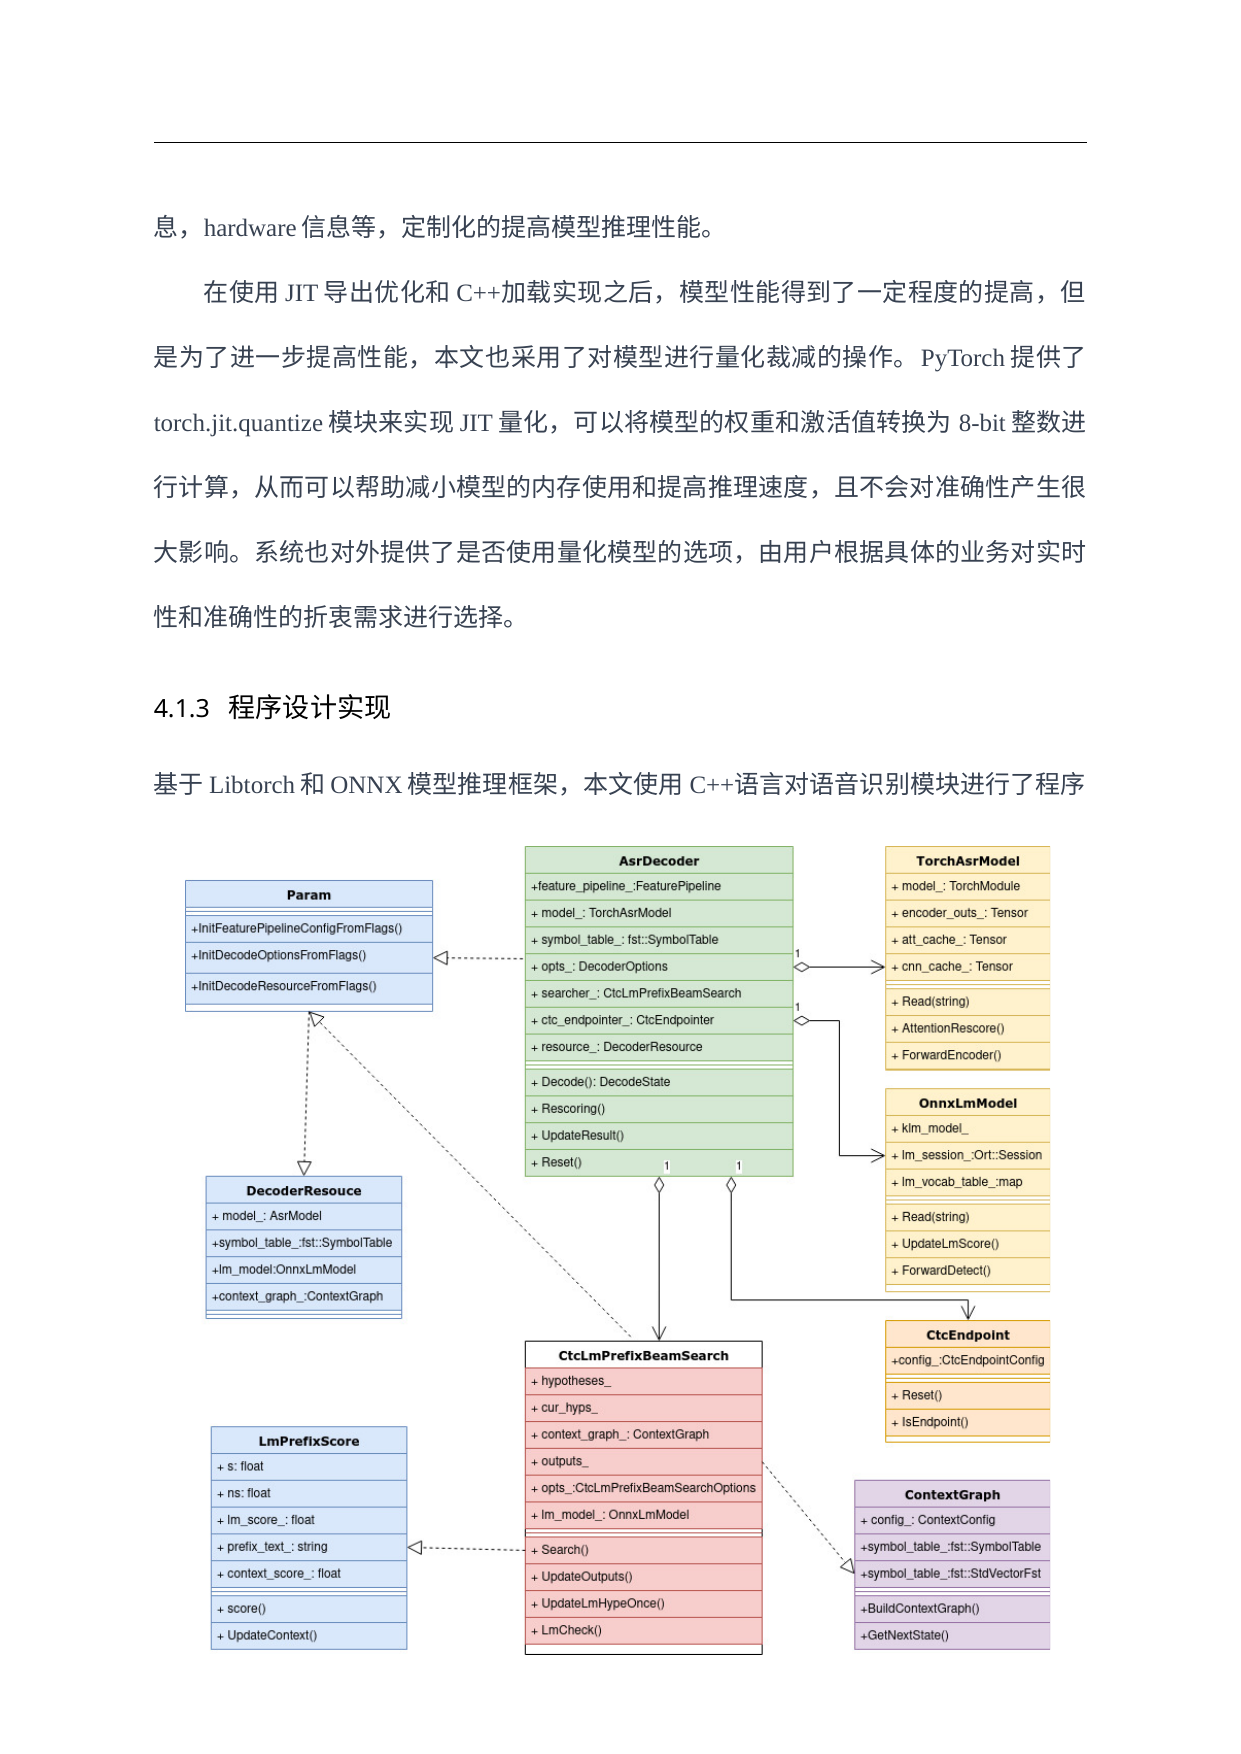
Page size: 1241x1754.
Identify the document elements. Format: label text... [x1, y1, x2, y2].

subtitle 程序设计实现 [153, 673, 1087, 738]
text 在使用JIT导出优化和C++加载实现之后，模型性能得到了一定程度的提高，但是为了进一步提高性能，本文也采用了对模型进行量化裁减的操作。PyTorch提供了torch.jit.quantize模块来实现JIT量化，可以将模型的权重和激活值转换为8-bit整数进行计算，从而可以帮助减小模型的内存使用和提高推理速度，且不会对准确性产生很大影响。系统也对外提供了是否使用量化模型的选项，由用户根据具体的业务对实时性和准确性的折衷需求进行选择。 [153, 258, 1087, 648]
text 基于Libtorch和ONNX模型推理框架，本文使用C++语言对语音识别模块进行了程序架构设计和实现，具体的程序设计类图如下图4.1所示。 [153, 750, 1087, 815]
picture [185, 846, 1051, 1655]
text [153, 193, 1087, 258]
